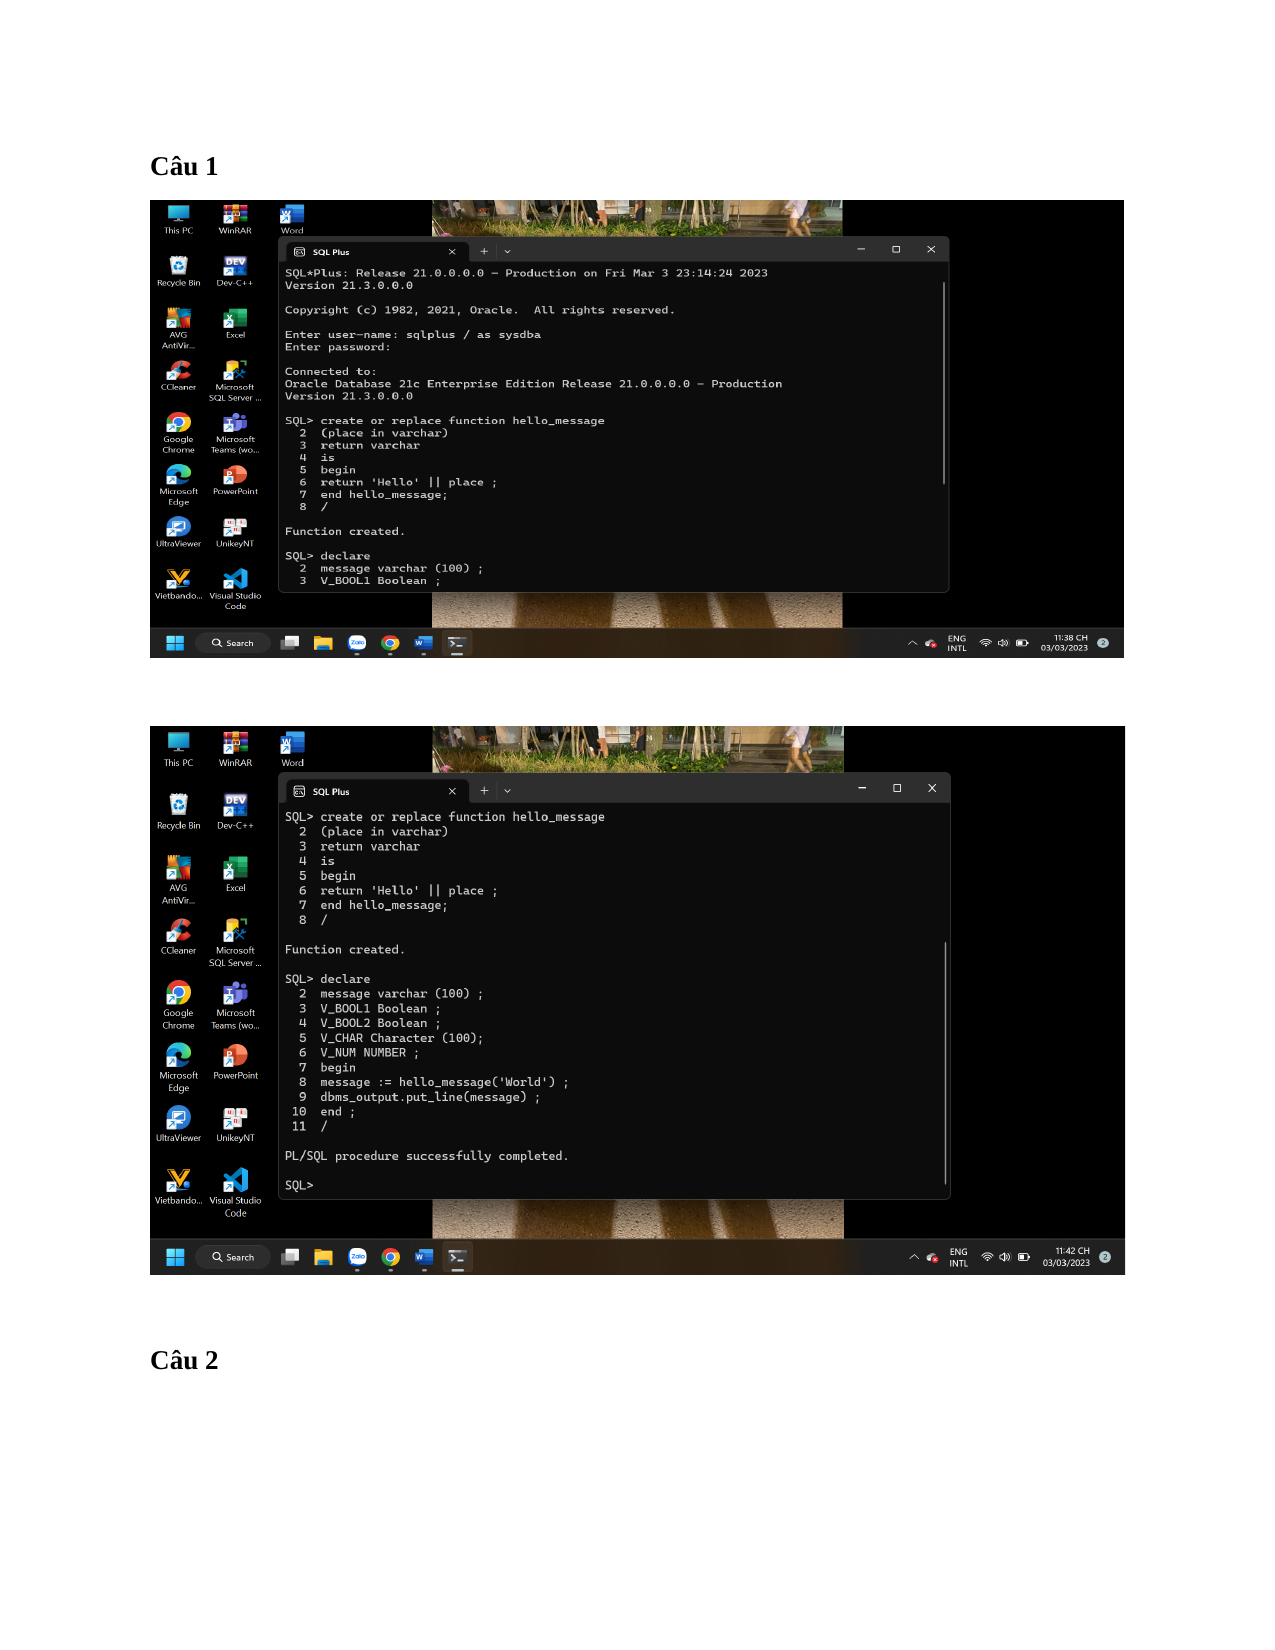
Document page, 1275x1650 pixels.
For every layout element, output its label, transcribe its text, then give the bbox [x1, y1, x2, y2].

picture [150, 726, 1125, 1275]
text Câu 1 [150, 150, 1125, 181]
text Câu 2 [150, 1344, 1125, 1375]
picture [150, 200, 1124, 658]
